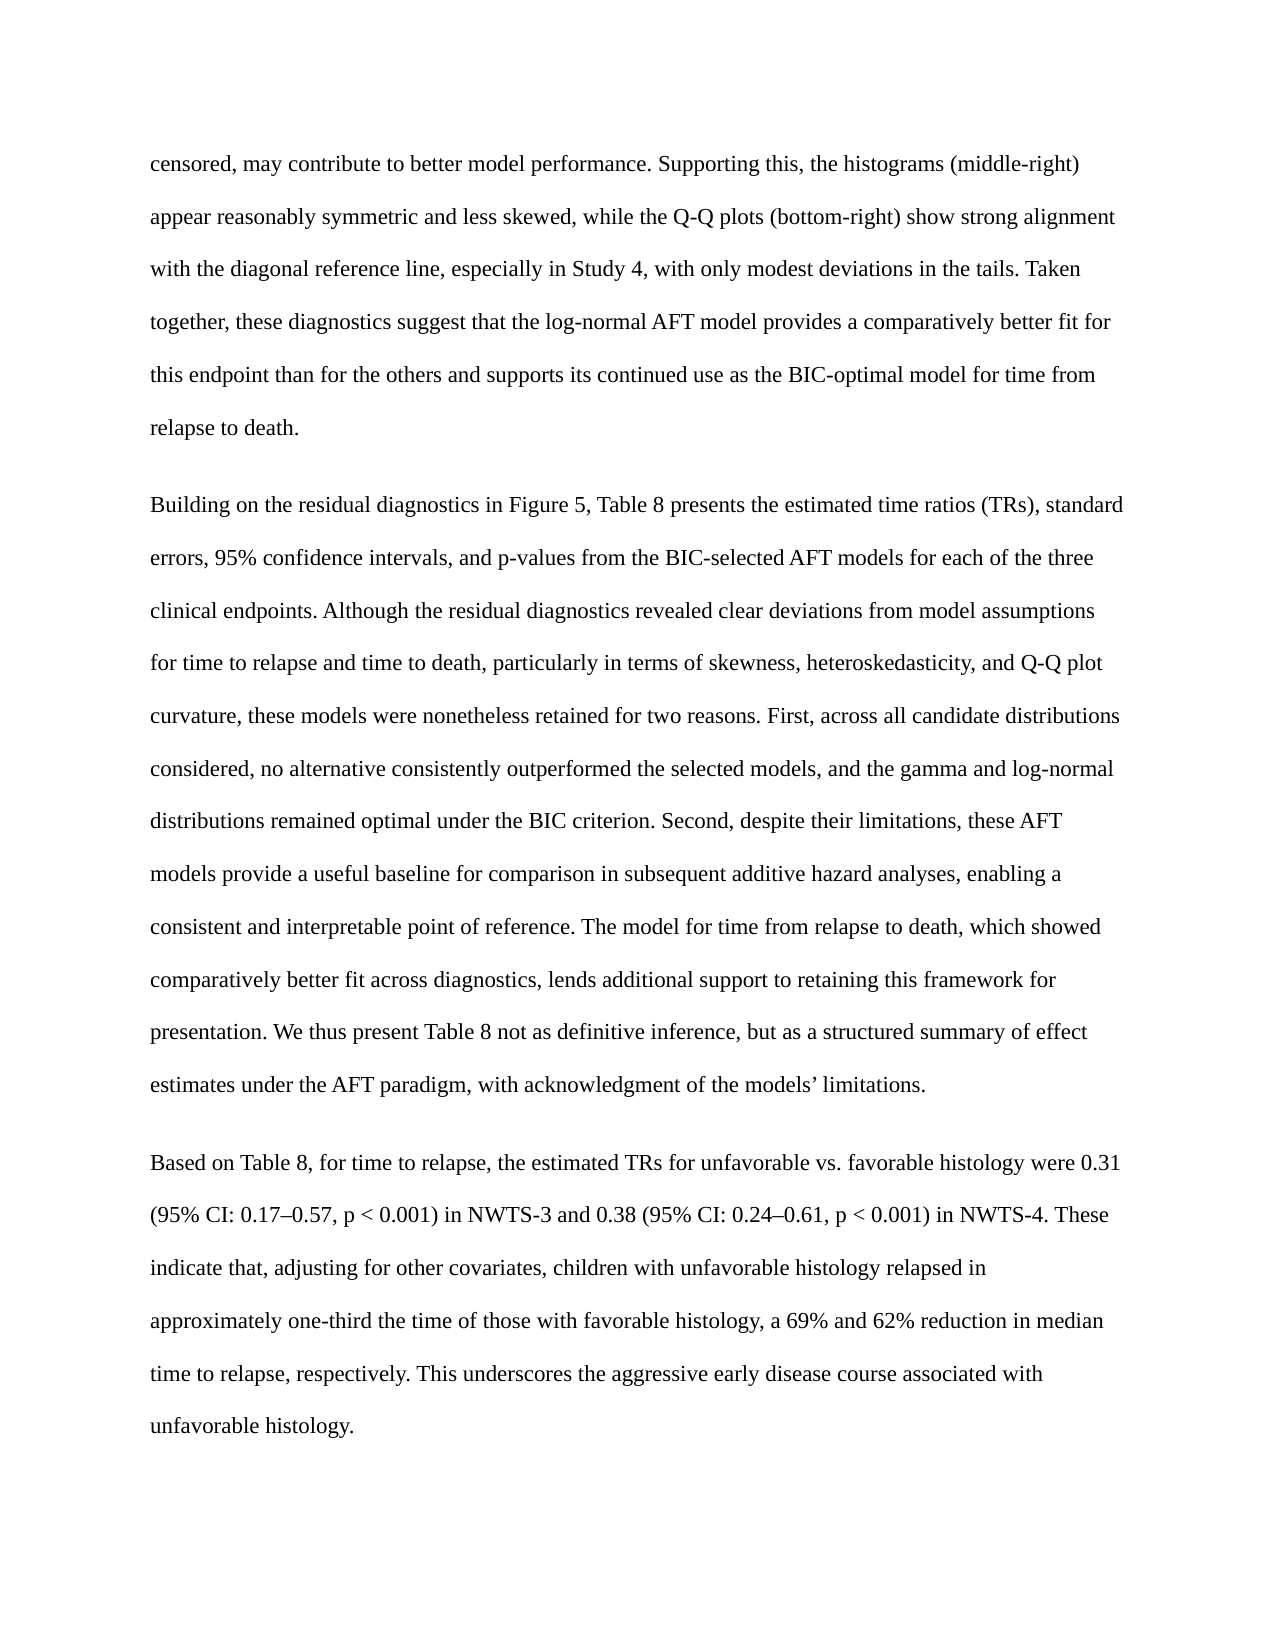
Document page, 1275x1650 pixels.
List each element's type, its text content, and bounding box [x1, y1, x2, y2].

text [150, 150, 1125, 440]
text Building on the residual diagnostics in Figure 5, Table 8 presents the estimated time ratios (TRs), standard errors, 95% confidence intervals, and p-values from the BIC-selected AFT models for each of the three clinical endpoints. Although the residual diagnostics revealed clear deviations from model assumptions for time to relapse and time to death, particularly in terms of skewness, heteroskedasticity, and Q-Q plot curvature, these models were nonetheless retained for two reasons. First, across all candidate distributions considered, no alternative consistently outperformed the selected models, and the gamma and log-normal distributions remained optimal under the BIC criterion. Second, despite their limitations, these AFT models provide a useful baseline for comparison in subsequent additive hazard analyses, enabling a consistent and interpretable point of reference. The model for time from relapse to death, which showed comparatively better fit across diagnostics, lends additional support to retaining this framework for presentation. We thus present Table 8 not as definitive inference, but as a structured summary of effect estimates under the AFT paradigm, with acknowledgment of the models’ limitations. [150, 491, 1125, 1097]
text Based on Table 8, for time to relapse, the estimated TRs for unfavorable vs. favorable histology were 0.31 (95% CI: 0.17–0.57, p < 0.001) in NWTS-3 and 0.38 (95% CI: 0.24–0.61, p < 0.001) in NWTS-4. These indicate that, adjusting for other covariates, children with unfavorable histology relapsed in approximately one-third the time of those with favorable histology, a 69% and 62% reduction in median time to relapse, respectively. This underscores the aggressive early disease course associated with unfavorable histology. [150, 1149, 1125, 1439]
